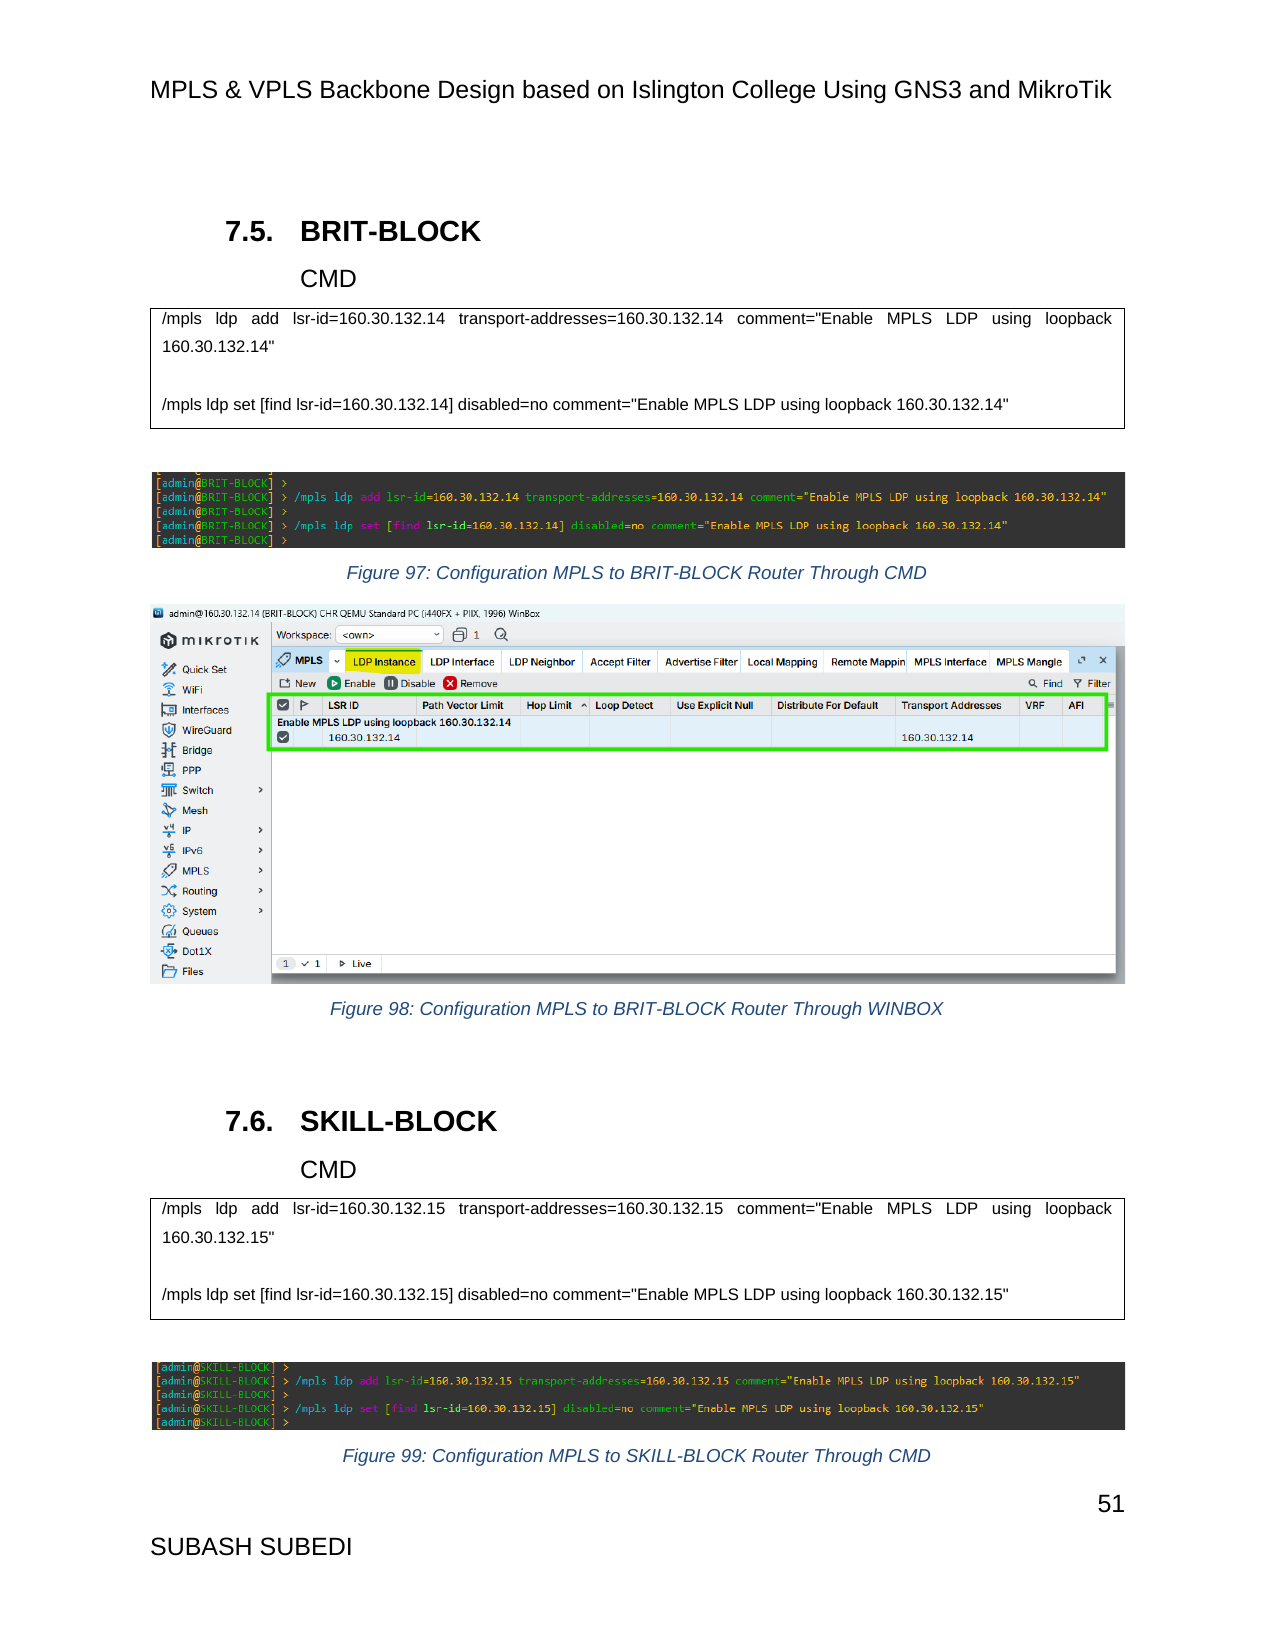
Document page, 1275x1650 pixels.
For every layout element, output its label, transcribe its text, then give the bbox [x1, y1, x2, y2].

subtitle SKILL-BLOCK [225, 1104, 1125, 1138]
table_header /mpls ldp add lsr-id=160.30.132.14 transport-addresses=160.30.132.14 comment="Enable MPLS LDP using loopback 160.30.132.14" /mpls ldp set [find lsr-id=160.30.132.14] disabled=no comment="Enable MPLS LDP using loopback 160.30.132.14" [151, 309, 1124, 428]
picture [150, 604, 1125, 984]
text Figure 97: Configuration MPLS to BRIT-BLOCK Router Through CMD [150, 562, 1125, 584]
subtitle BRIT-BLOCK [225, 214, 1125, 247]
picture [150, 472, 1125, 548]
text Figure 98: Configuration MPLS to BRIT-BLOCK Router Through WINBOX [150, 998, 1125, 1019]
table_header /mpls ldp add lsr-id=160.30.132.15 transport-addresses=160.30.132.15 comment="Enable MPLS LDP using loopback 160.30.132.15" /mpls ldp set [find lsr-id=160.30.132.15] disabled=no comment="Enable MPLS LDP using loopback 160.30.132.15" [151, 1199, 1124, 1318]
text Figure 99: Configuration MPLS to SKILL-BLOCK Router Through CMD [150, 1444, 1125, 1466]
picture [150, 1362, 1125, 1430]
text CMD [300, 1154, 1125, 1183]
text CMD [300, 264, 1125, 293]
